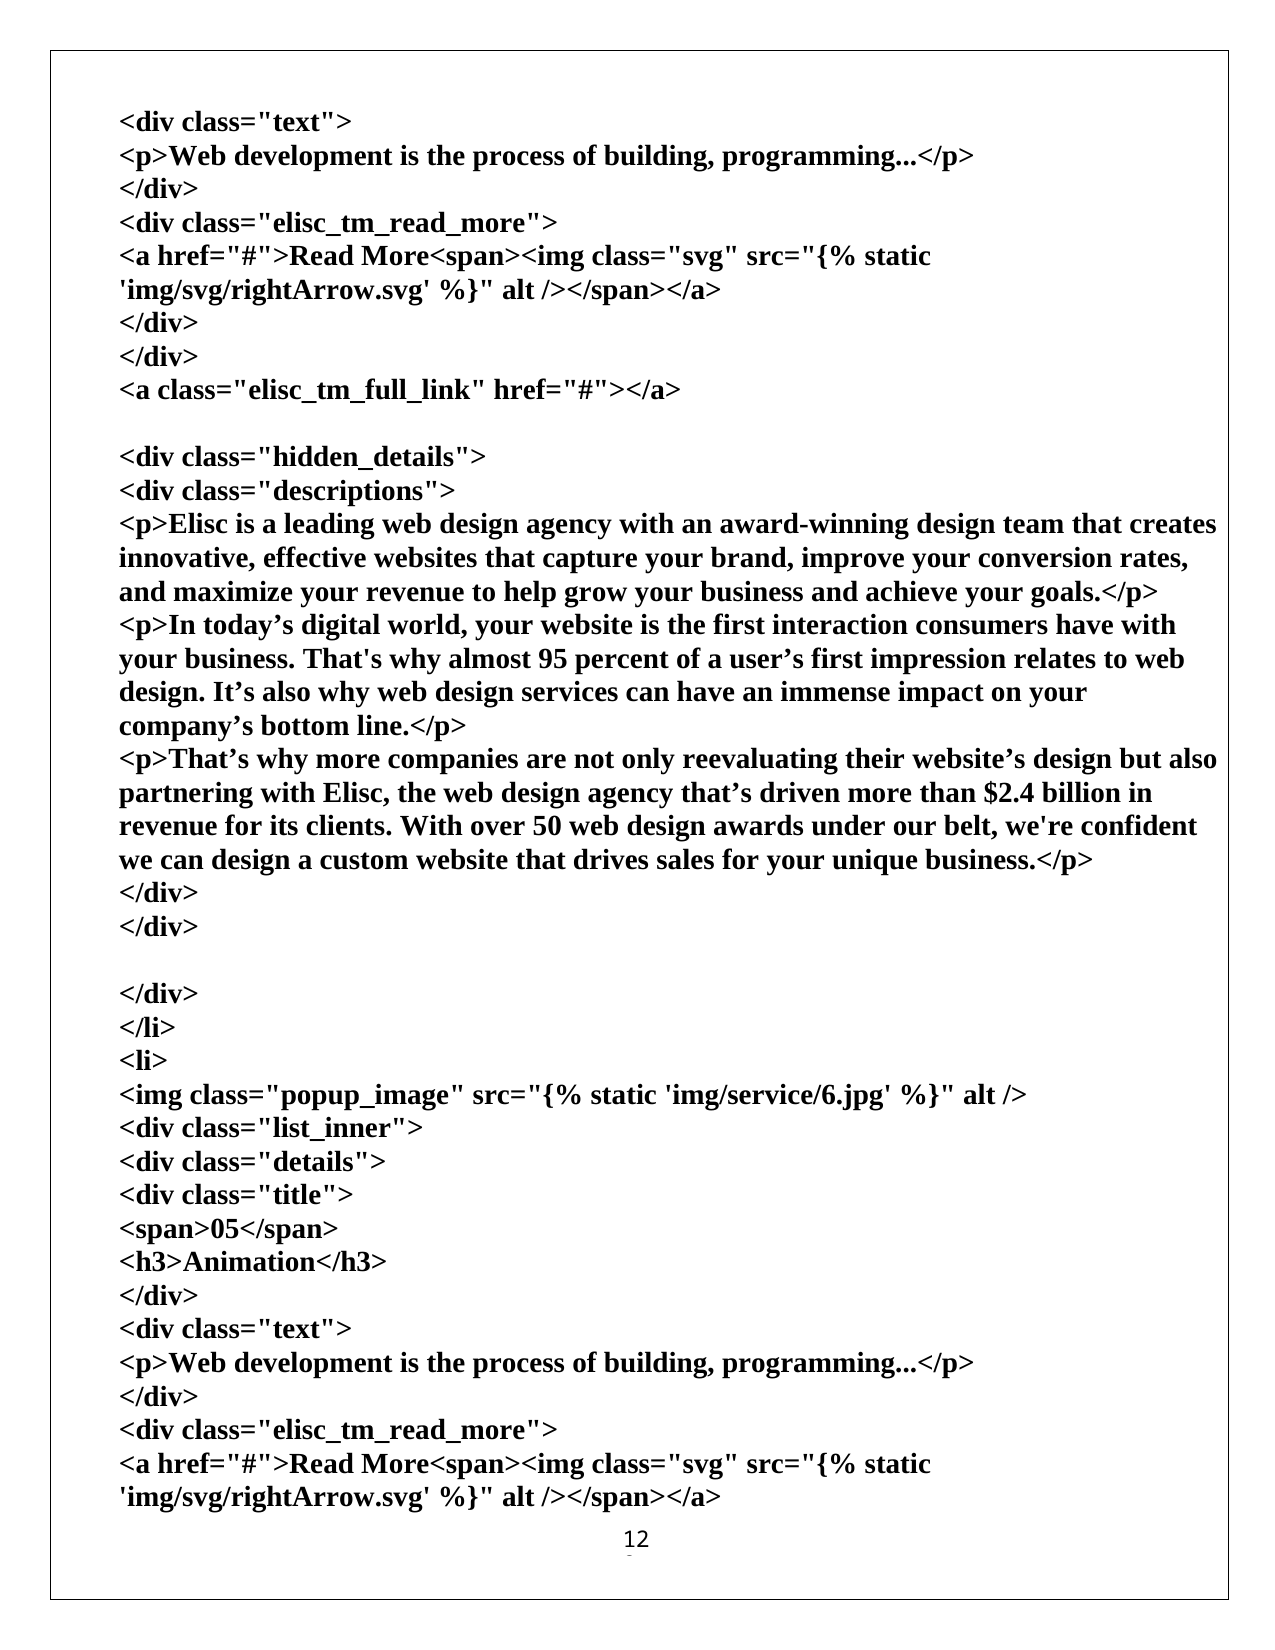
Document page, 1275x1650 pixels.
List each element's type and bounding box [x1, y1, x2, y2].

text [119, 104, 1228, 1513]
